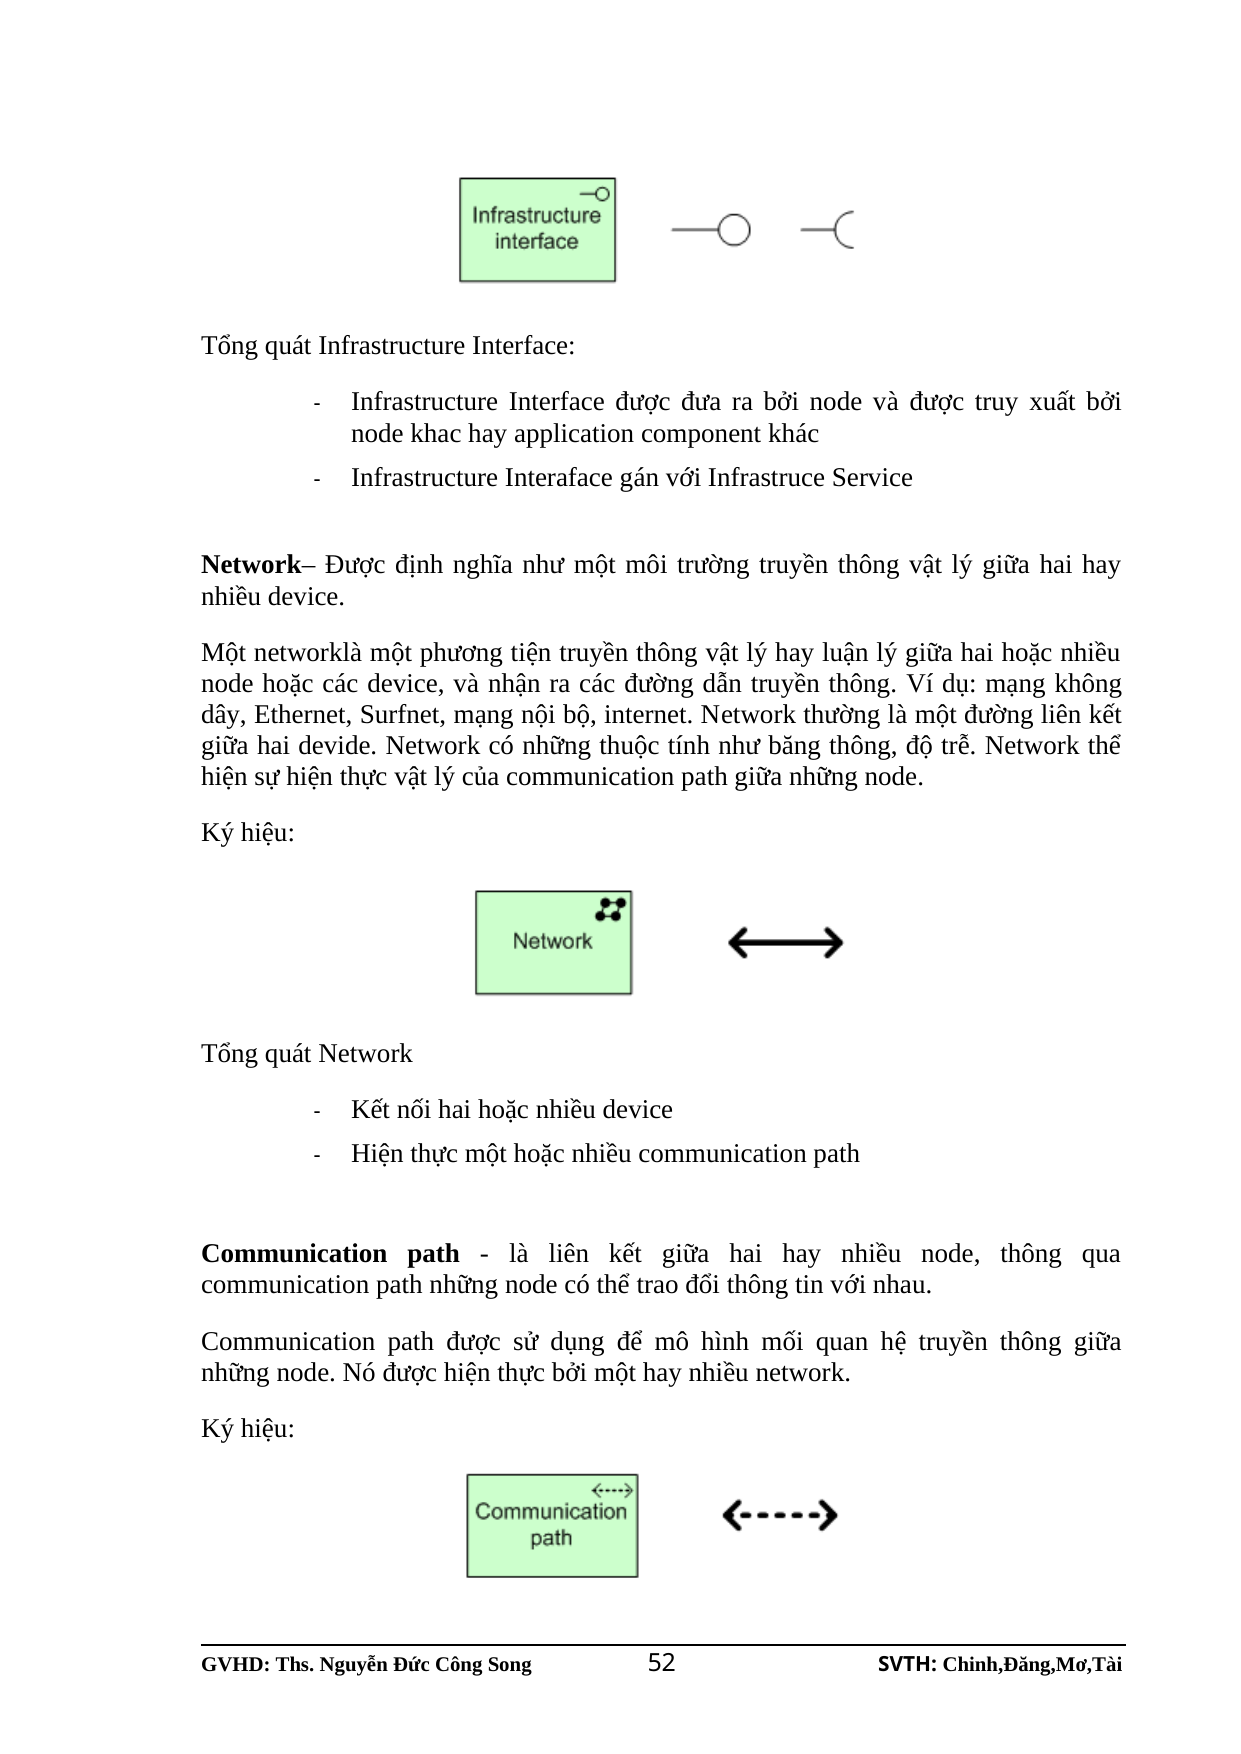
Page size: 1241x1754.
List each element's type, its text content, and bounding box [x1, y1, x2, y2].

picture [463, 872, 860, 1012]
text Communication path được sử dụng để mô hình mối quan hệ truyền thông giữa những node. Nó được hiện thực bởi một hay nhiều network. [201, 1325, 1122, 1387]
picture [447, 159, 876, 301]
text Communication path - là liên kết giữa hai hay nhiều node, thông qua communication path những node có thể trao đổi thông tin với nhau. [201, 1237, 1122, 1300]
text Kết nối hai hoặc nhiều device [313, 1093, 1122, 1124]
text Network– Được định nghĩa như một môi trường truyền thông vật lý giữa hai hay nhiều device. [201, 548, 1122, 611]
text Tổng quát Infrastructure Interface: [201, 329, 1122, 360]
text Infrastructure Interface được đưa ra bởi node và được truy xuất bởi node khac hay application component khác [313, 385, 1122, 448]
text Hiện thực một hoặc nhiều communication path [313, 1137, 1122, 1169]
text Tổng quát Network [201, 1037, 1122, 1068]
text Ký hiệu: [201, 1412, 1122, 1443]
picture [459, 1468, 864, 1589]
text Ký hiệu: [201, 817, 1122, 848]
text Infrastructure Interaface gán với Infrastruce Service [313, 461, 1122, 492]
text Một networklà một phương tiện truyền thông vật lý hay luận lý giữa hai hoặc nhiều node hoặc các device, và nhận ra các đường dẫn truyền thông. Ví dụ: mạng không dây, Ethernet, Surfnet, mạng nội bộ, internet. Network thường là một đường liên kết giữa hai devide. Network có những thuộc tính như băng thông, độ trễ. Network thể hiện sự hiện thực vật lý của communication path giữa những node. [201, 636, 1122, 792]
